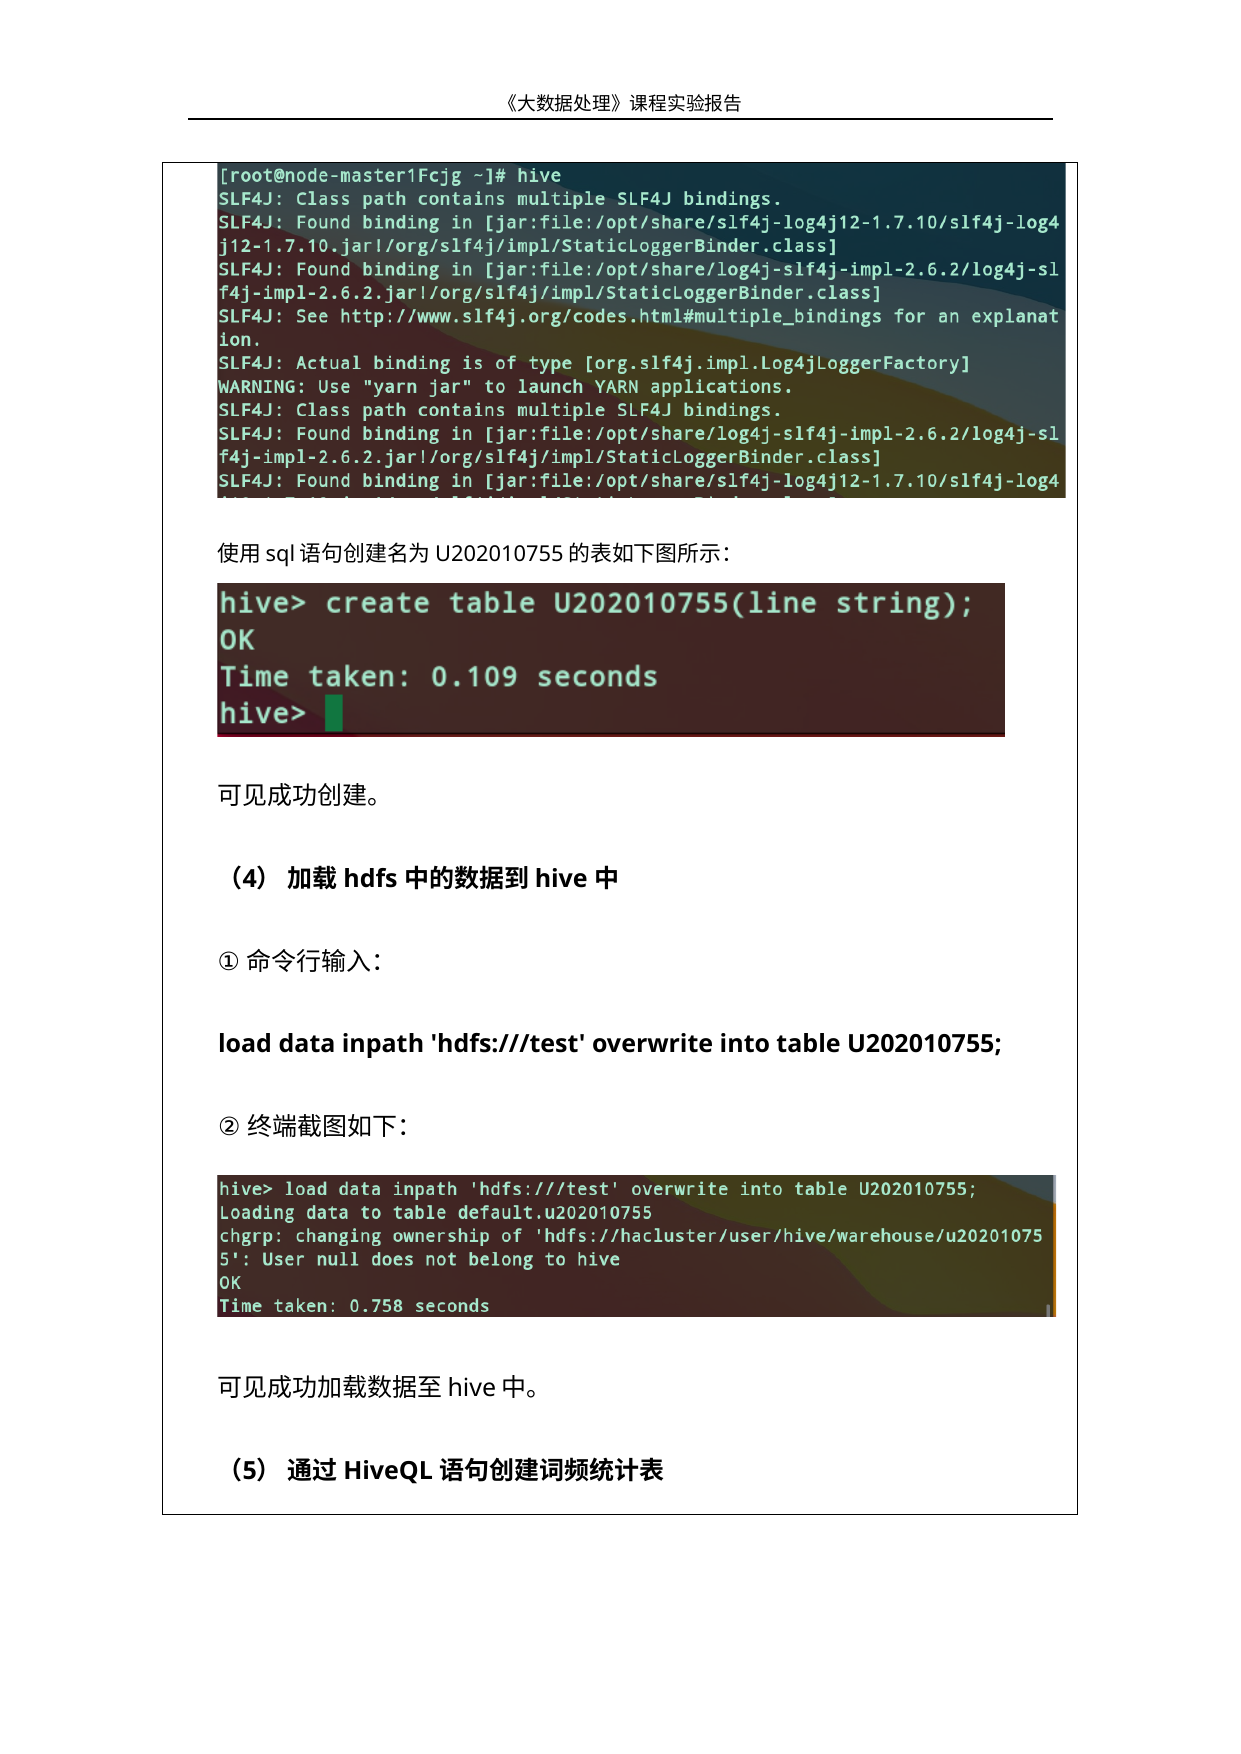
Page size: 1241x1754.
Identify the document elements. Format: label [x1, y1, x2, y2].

picture [217, 583, 1005, 737]
picture [217, 1175, 1057, 1317]
picture [217, 163, 1066, 498]
table_cell [163, 163, 1077, 1514]
